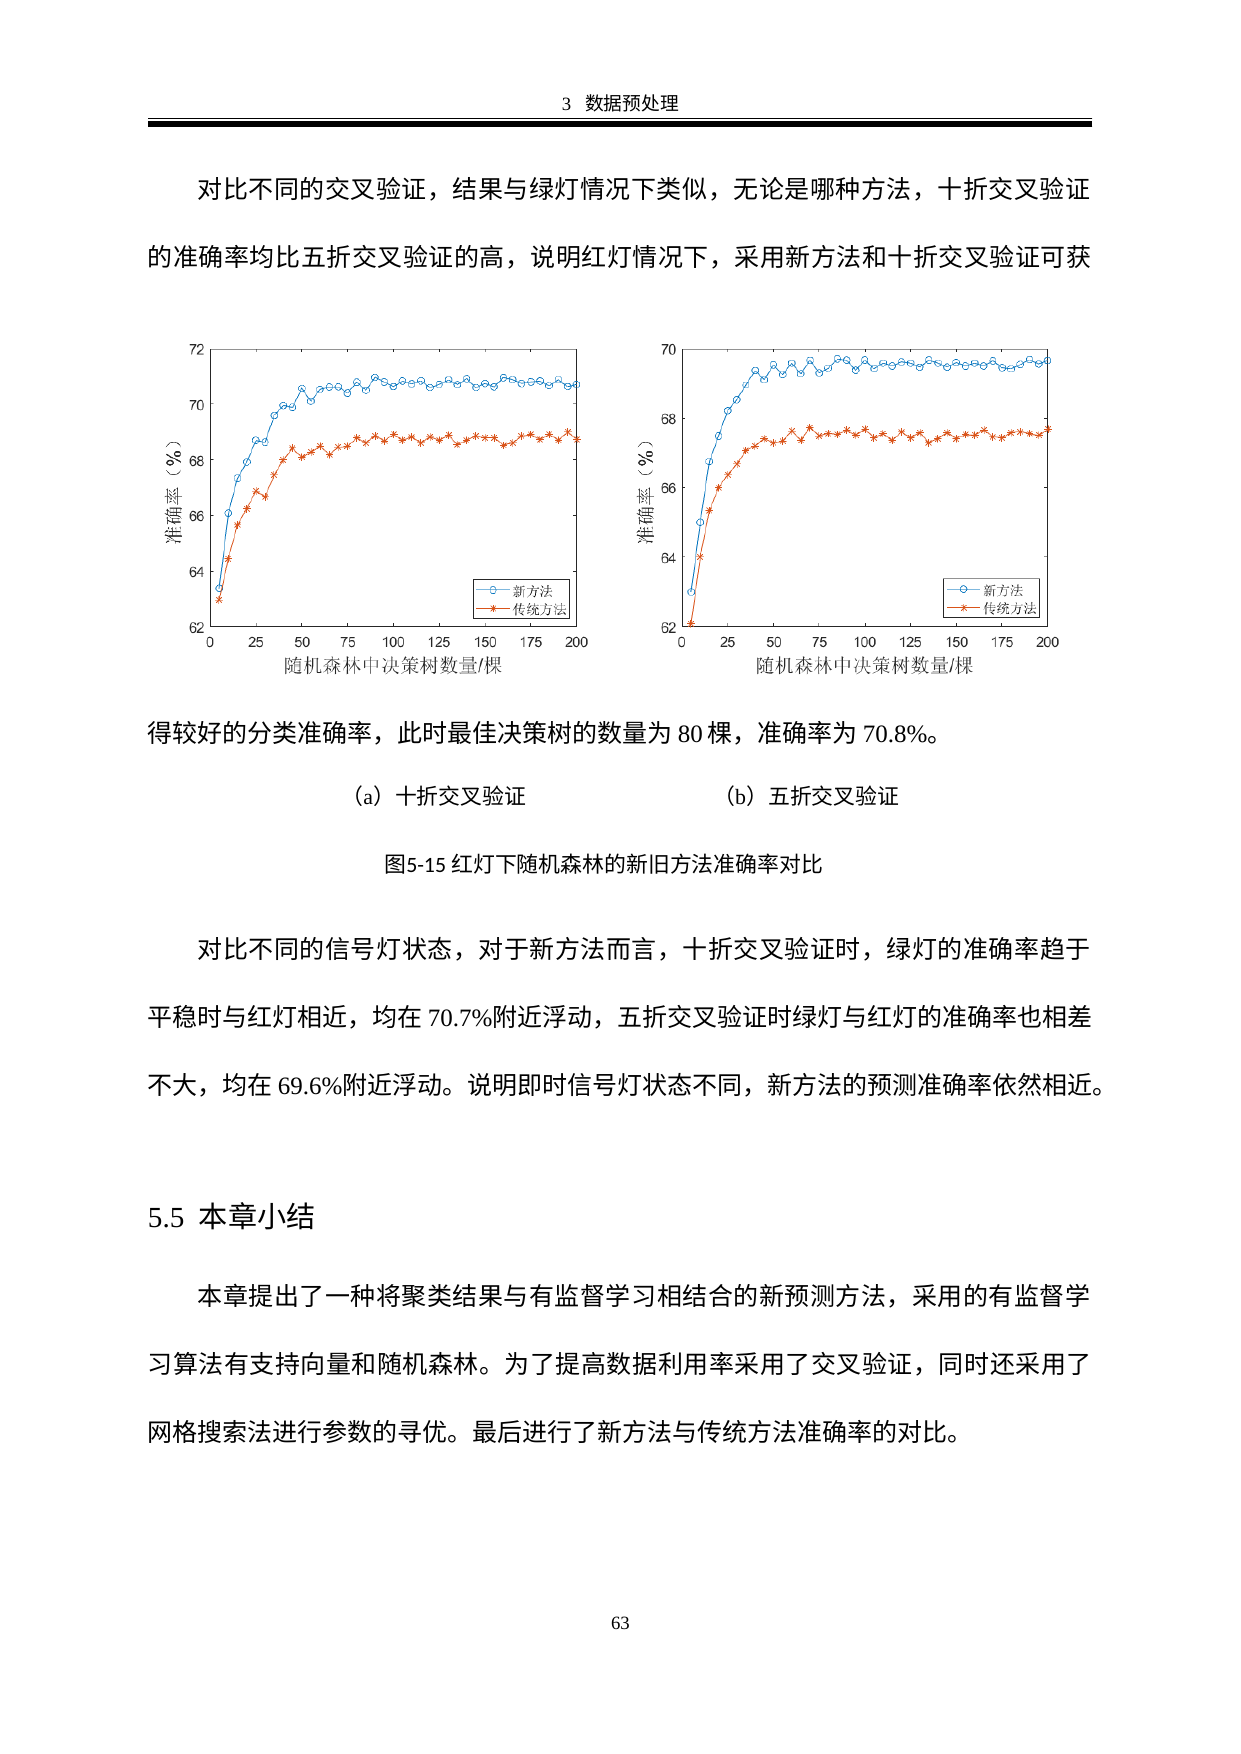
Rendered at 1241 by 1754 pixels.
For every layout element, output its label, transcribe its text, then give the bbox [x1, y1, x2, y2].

subtitle （a）十折交叉验证 （b）五折交叉验证 [148, 778, 1092, 812]
subtitle 红灯下随机森林的新旧方法准确率对比 [148, 846, 1092, 879]
picture [148, 322, 1092, 677]
text 对比不同的交叉验证，结果与绿灯情况下类似，无论是哪种方法，十折交叉验证的准确率均比五折交叉验证的高，说明红灯情况下，采用新方法和十折交叉验证可获得较好的分类准确率，此时最佳决策树的数量为80棵，准确率为70.8%。 [148, 154, 1092, 322]
text 对比不同的信号灯状态，对于新方法而言，十折交叉验证时，绿灯的准确率趋于平稳时与红灯相近，均在70.7%附近浮动，五折交叉验证时绿灯与红灯的准确率也相差不大，均在69.6%附近浮动。说明即时信号灯状态不同，新方法的预测准确率依然相近。 [148, 913, 1092, 1117]
text 对比不同的交叉验证，结果与绿灯情况下类似，无论是哪种方法，十折交叉验证的准确率均比五折交叉验证的高，说明红灯情况下，采用新方法和十折交叉验证可获得较好的分类准确率，此时最佳决策树的数量为80棵，准确率为70.8%。 [148, 677, 1092, 765]
text 本章提出了一种将聚类结果与有监督学习相结合的新预测方法，采用的有监督学习算法有支持向量和随机森林。为了提高数据利用率采用了交叉验证，同时还采用了网格搜索法进行参数的寻优。最后进行了新方法与传统方法准确率的对比。 [148, 1261, 1092, 1465]
subtitle 本章小结 [148, 1181, 1092, 1248]
